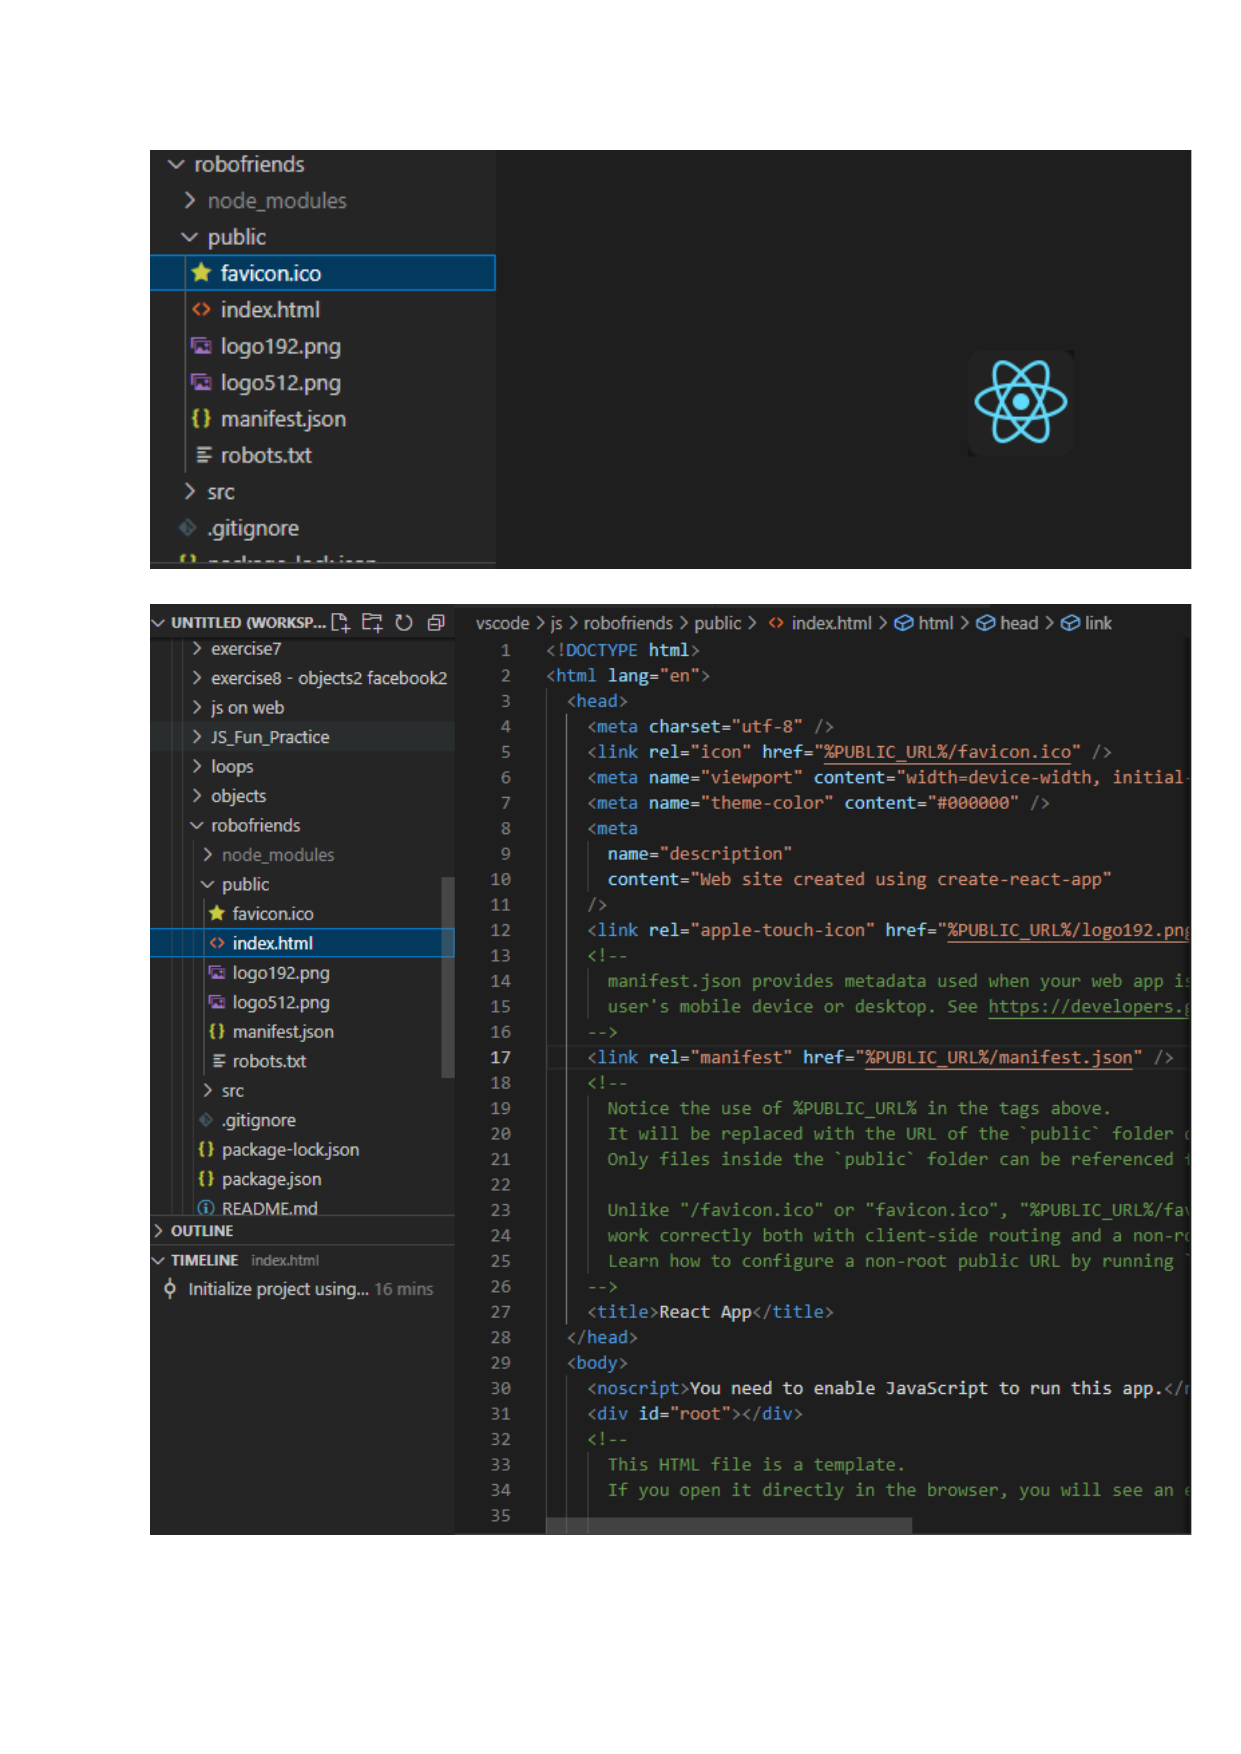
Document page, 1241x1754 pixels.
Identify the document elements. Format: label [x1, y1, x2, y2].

picture [150, 150, 1192, 569]
picture [150, 604, 1192, 1535]
